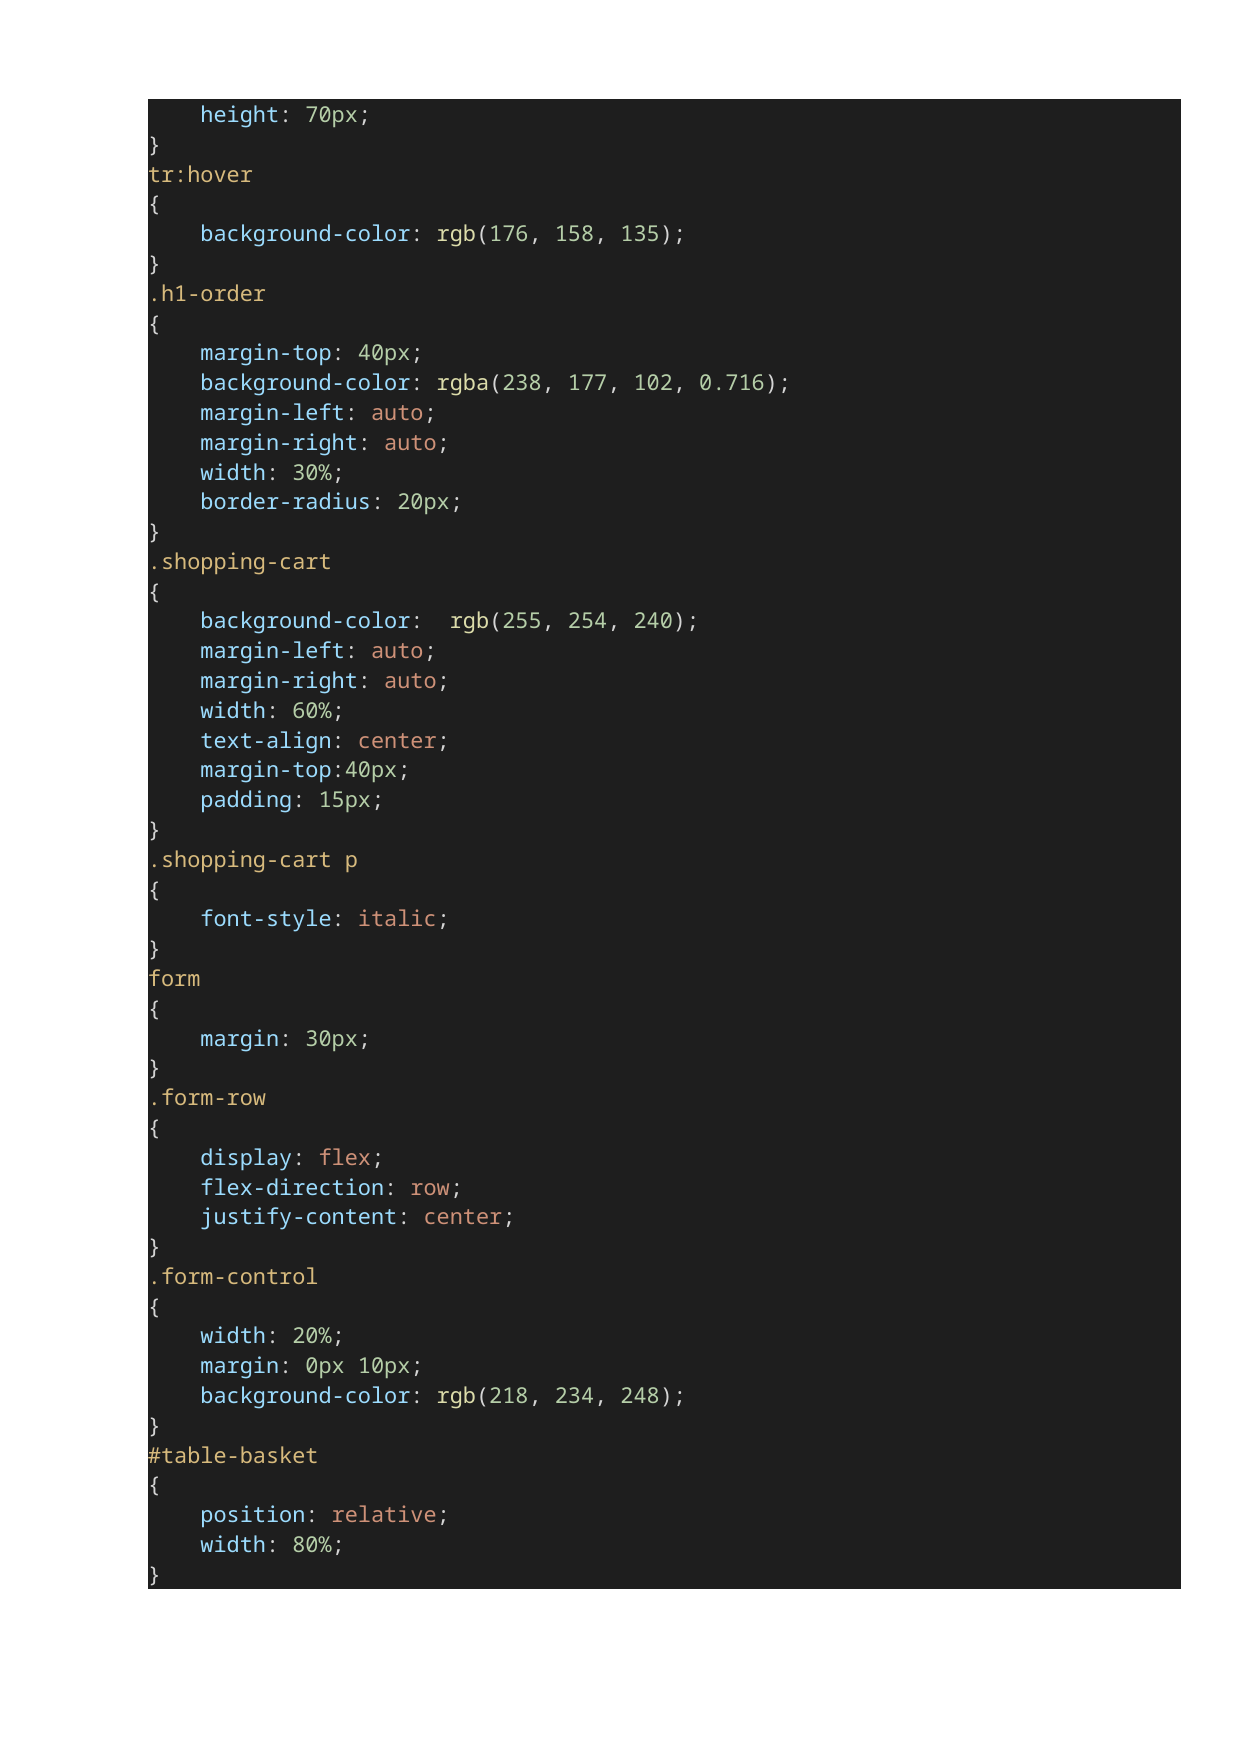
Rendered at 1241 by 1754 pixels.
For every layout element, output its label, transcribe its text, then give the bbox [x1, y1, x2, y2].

text form [148, 963, 1181, 993]
text .form-control [148, 1261, 1181, 1291]
text } [148, 248, 1181, 278]
text background-color: rgba(238, 177, 102, 0.716); [148, 367, 1181, 397]
text .shopping-cart [148, 546, 1181, 576]
text .shopping-cart p [148, 844, 1181, 874]
text height: 70px; [148, 99, 1181, 129]
text width: 30%; [148, 457, 1181, 486]
text { [148, 188, 1181, 218]
text { [148, 576, 1181, 606]
text { [148, 308, 1181, 337]
text flex-direction: row; [148, 1172, 1181, 1201]
text display: flex; [148, 1142, 1181, 1172]
text } [148, 1410, 1181, 1440]
text justify-content: center; [148, 1201, 1181, 1231]
text } [148, 933, 1181, 963]
text position: relative; [148, 1499, 1181, 1529]
text background-color: rgb(218, 234, 248); [148, 1380, 1181, 1410]
text margin: 0px 10px; [148, 1350, 1181, 1380]
text } [148, 1559, 1181, 1589]
text } [148, 129, 1181, 159]
text { [148, 1291, 1181, 1321]
text } [148, 516, 1181, 546]
text margin-right: auto; [148, 665, 1181, 695]
text } [148, 1231, 1181, 1261]
text font-style: italic; [148, 903, 1181, 933]
text { [148, 993, 1181, 1023]
text .h1-order [148, 278, 1181, 308]
text background-color: rgb(176, 158, 135); [148, 218, 1181, 248]
text border-radius: 20px; [148, 486, 1181, 516]
text #table-basket [148, 1440, 1181, 1469]
text { [148, 874, 1181, 903]
text margin-right: auto; [148, 427, 1181, 457]
text width: 80%; [148, 1529, 1181, 1559]
text margin: 30px; [148, 1023, 1181, 1052]
text text-align: center; [148, 725, 1181, 754]
text width: 60%; [148, 695, 1181, 725]
text } [148, 1052, 1181, 1082]
text } [148, 814, 1181, 844]
text background-color: rgb(255, 254, 240); [148, 606, 1181, 635]
text { [148, 1112, 1181, 1142]
text tr:hover [148, 159, 1181, 188]
text padding: 15px; [148, 784, 1181, 814]
text width: 20%; [148, 1321, 1181, 1350]
text .form-row [148, 1082, 1181, 1112]
text margin-top:40px; [148, 754, 1181, 784]
text margin-left: auto; [148, 635, 1181, 665]
text margin-top: 40px; [148, 337, 1181, 367]
text margin-left: auto; [148, 397, 1181, 427]
text { [148, 1469, 1181, 1499]
